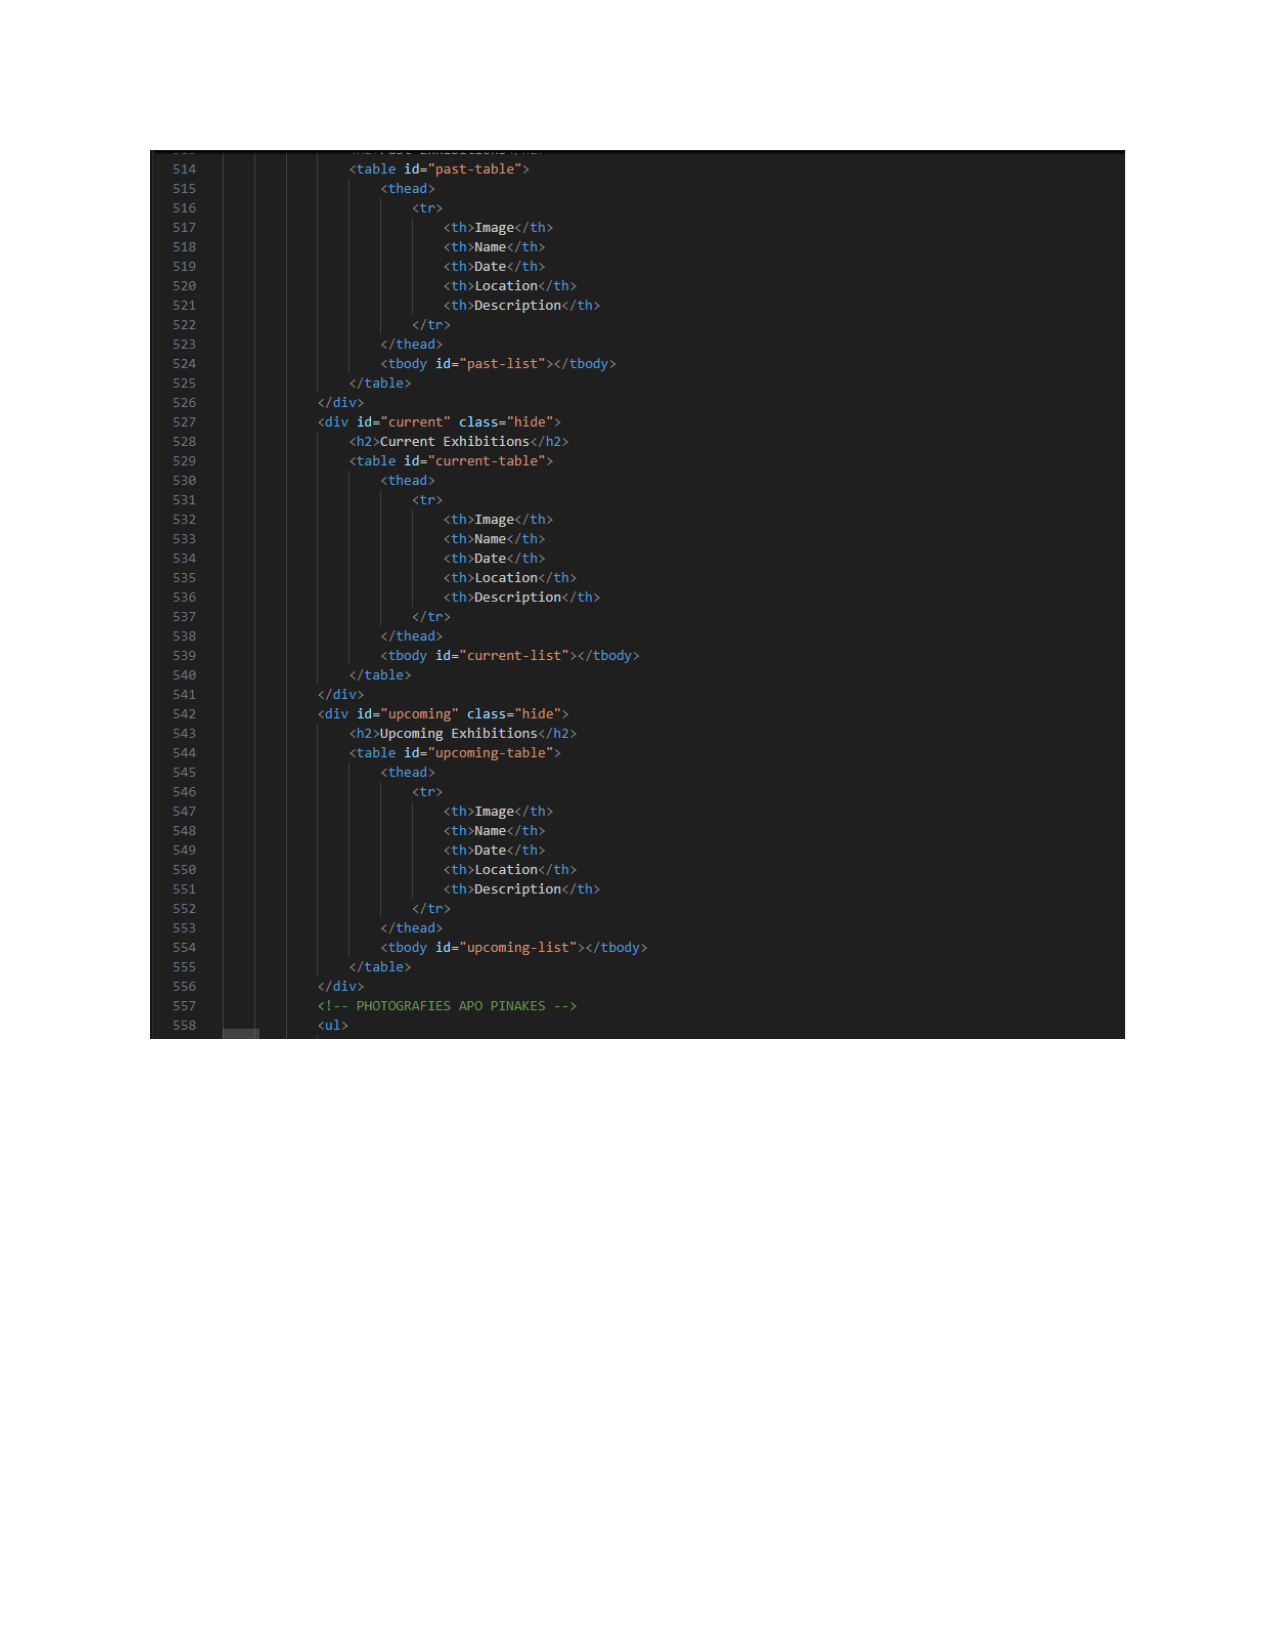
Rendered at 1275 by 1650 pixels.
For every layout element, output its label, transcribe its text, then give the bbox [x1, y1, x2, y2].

picture [150, 150, 1125, 1039]
